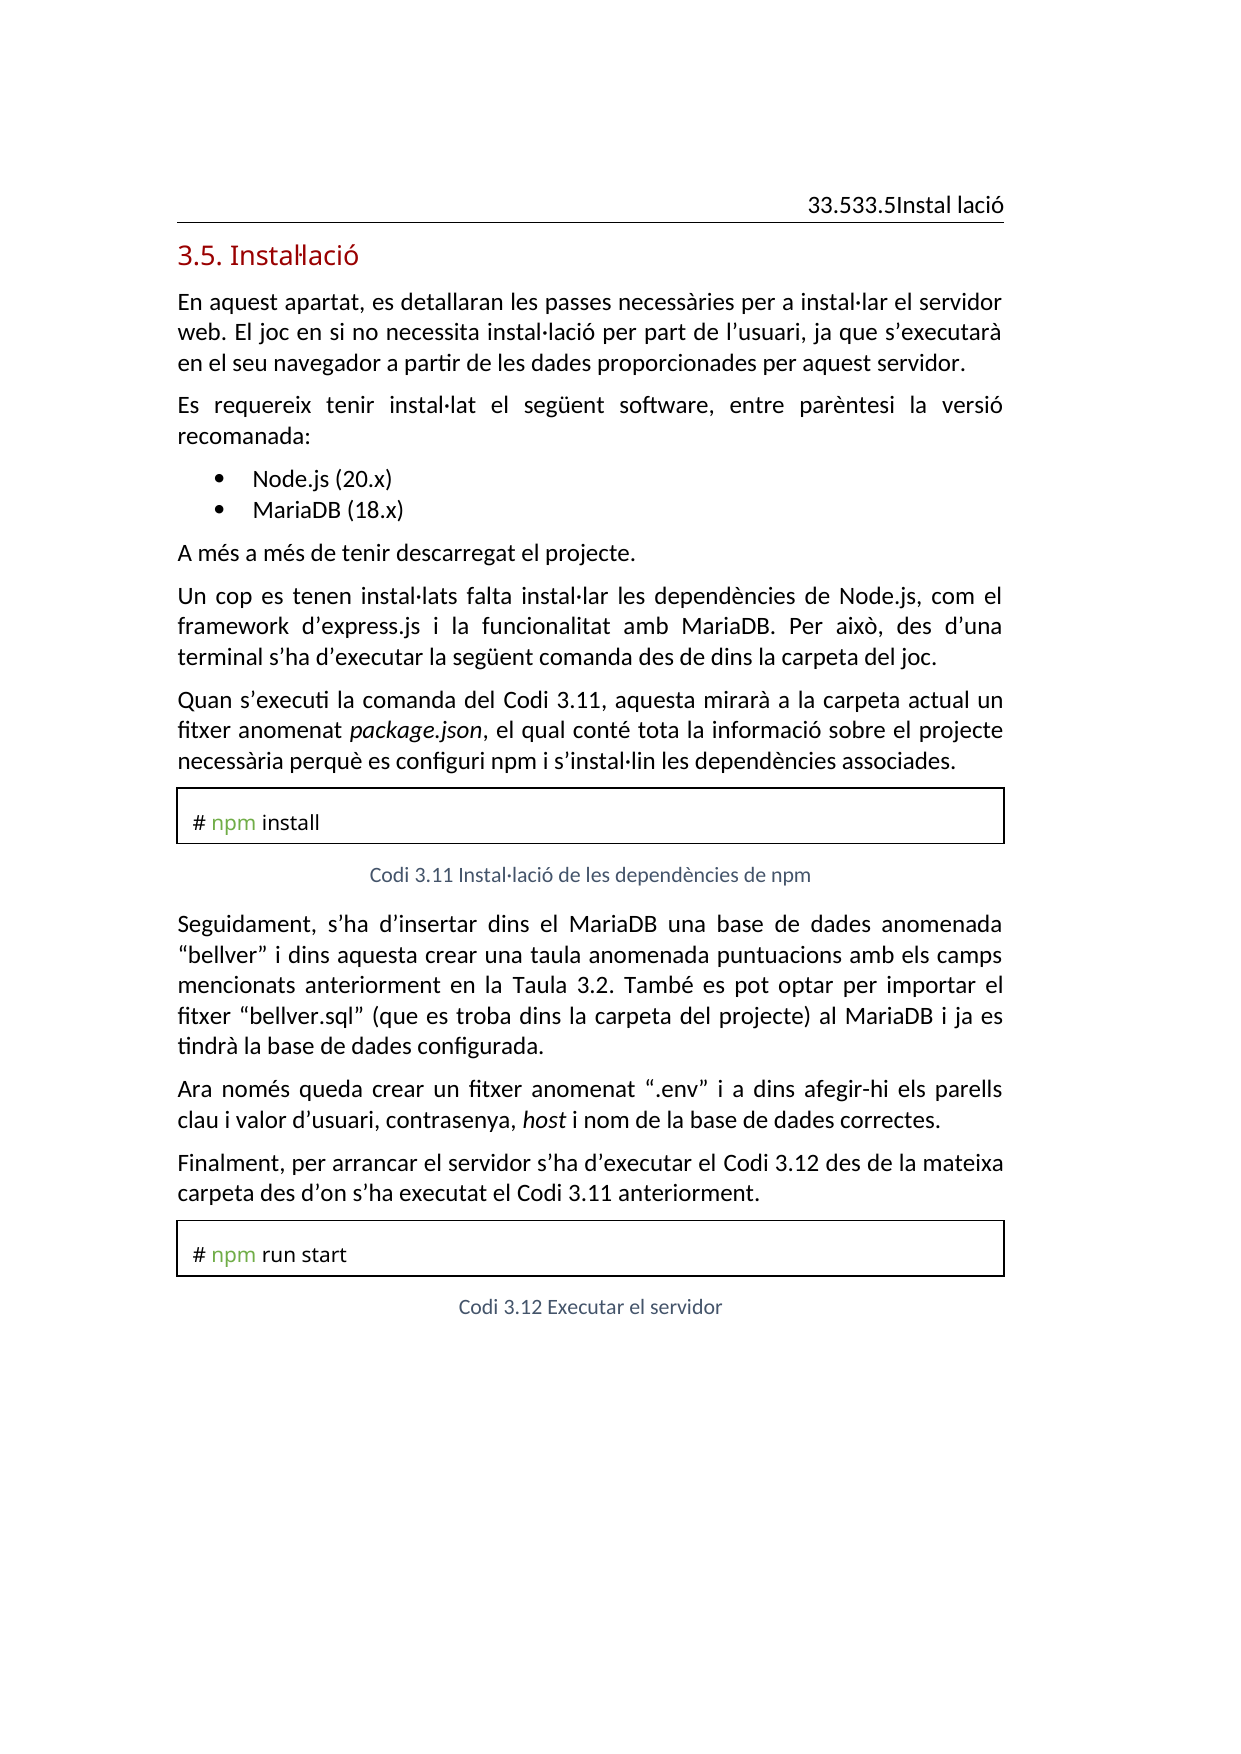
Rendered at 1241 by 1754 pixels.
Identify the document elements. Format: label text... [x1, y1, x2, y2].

text Codi 3.11 Instal·lació de les dependències de npm [177, 861, 1004, 887]
text Codi 3.12 Executar el servidor [177, 1293, 1004, 1320]
text Quan s’executi la comanda del Codi 3.11, aquesta mirarà a la carpeta actual un fitxer anomenat package.json, el qual conté tota la informació sobre el projecte necessària perquè es configuri npm i s’instal·lin les dependències associades. [177, 684, 1004, 775]
text Ara només queda crear un fitxer anomenat “.env” i a dins afegir-hi els parells clau i valor d’usuari, contrasenya, host i nom de la base de dades correctes. [177, 1073, 1004, 1134]
text A més a més de tenir descarregat el projecte. [177, 537, 1004, 567]
list Node.js (20.x) [215, 463, 1004, 494]
text Un cop es tenen instal·lats falta instal·lar les dependències de Node.js, com el framework d’express.js i la funcionalitat amb MariaDB. Per això, des d’una terminal s’ha d’executar la següent comanda des de dins la carpeta del joc. [177, 580, 1004, 671]
text Es requereix tenir instal·lat el següent software, entre parèntesi la versió recomanada: [177, 390, 1004, 451]
subtitle Instal·lació [177, 236, 1004, 273]
list MariaDB (18.x) [215, 494, 1004, 524]
text En aquest apartat, es detallaran les passes necessàries per a instal·lar el servidor web. El joc en si no necessita instal·lació per part de l’usuari, ja que s’executarà en el seu navegador a partir de les dades proporcionades per aquest servidor. [177, 286, 1004, 377]
text Finalment, per arrancar el servidor s’ha d’executar el Codi 3.12 des de la mateixa carpeta des d’on s’ha executat el Codi 3.11 anteriorment. [177, 1147, 1004, 1208]
